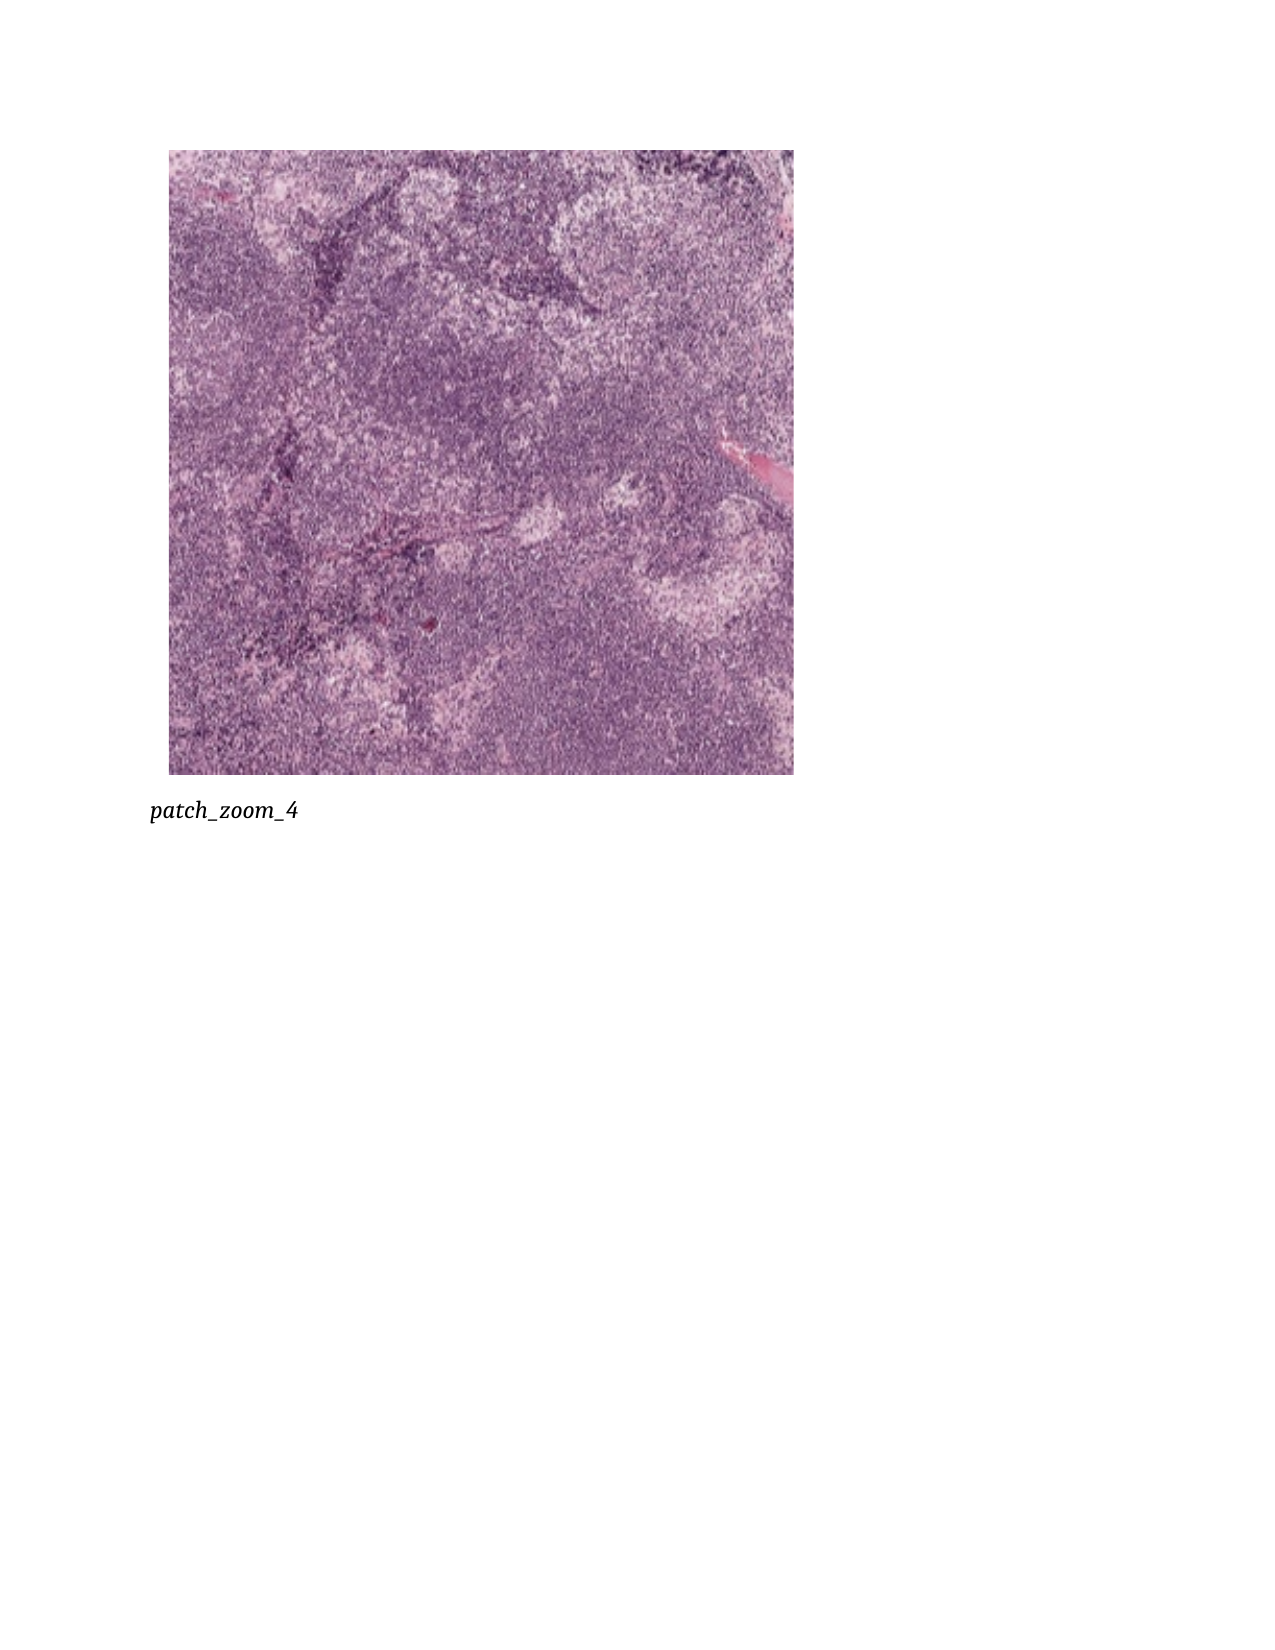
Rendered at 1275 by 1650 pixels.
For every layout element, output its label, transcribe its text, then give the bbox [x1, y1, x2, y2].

picture [168, 150, 794, 775]
text patch_zoom_4 [150, 796, 1125, 824]
